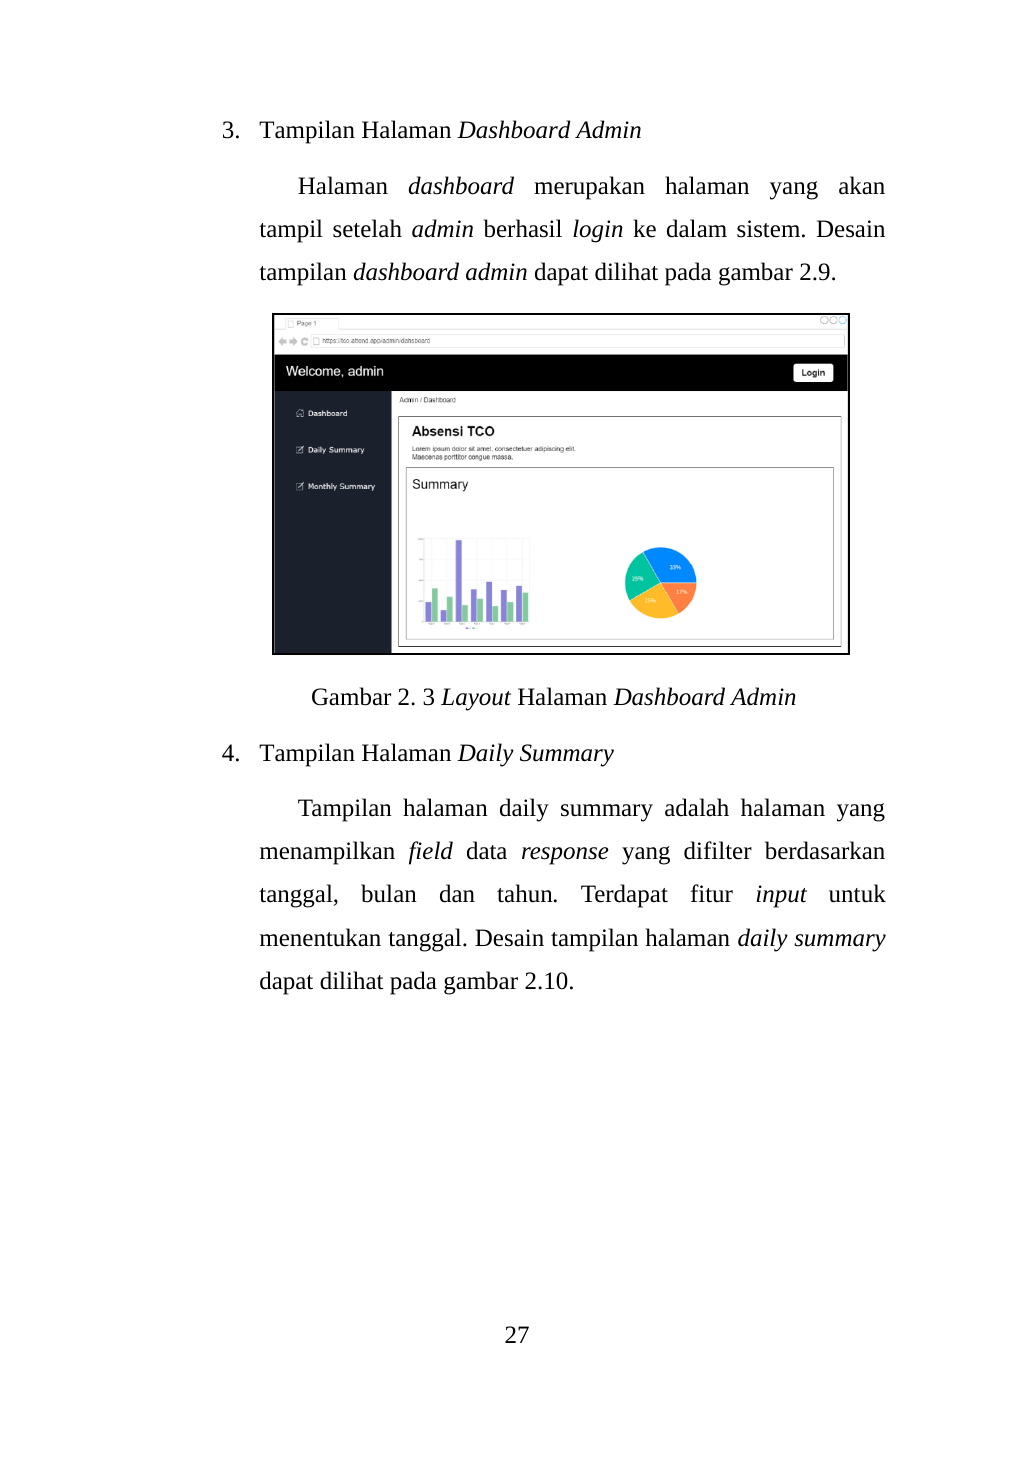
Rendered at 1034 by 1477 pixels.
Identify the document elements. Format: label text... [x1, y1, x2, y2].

list Tampilan Halaman Daily Summary [222, 738, 886, 766]
list Tampilan Halaman Dashboard Admin [222, 115, 886, 144]
text Tampilan halaman daily summary adalah halaman yang menampilkan field data response yang difilter berdasarkan tanggal, bulan dan tahun. Terdapat fitur input untuk menentukan tanggal. Desain tampilan halaman daily summary dapat dilihat pada gambar 2.10. [259, 793, 886, 994]
text Halaman dashboard merupakan halaman yang akan tampil setelah admin berhasil login ke dalam sistem. Desain tampilan dashboard admin dapat dilihat pada gambar 2.9. [259, 171, 886, 286]
picture [274, 315, 848, 653]
